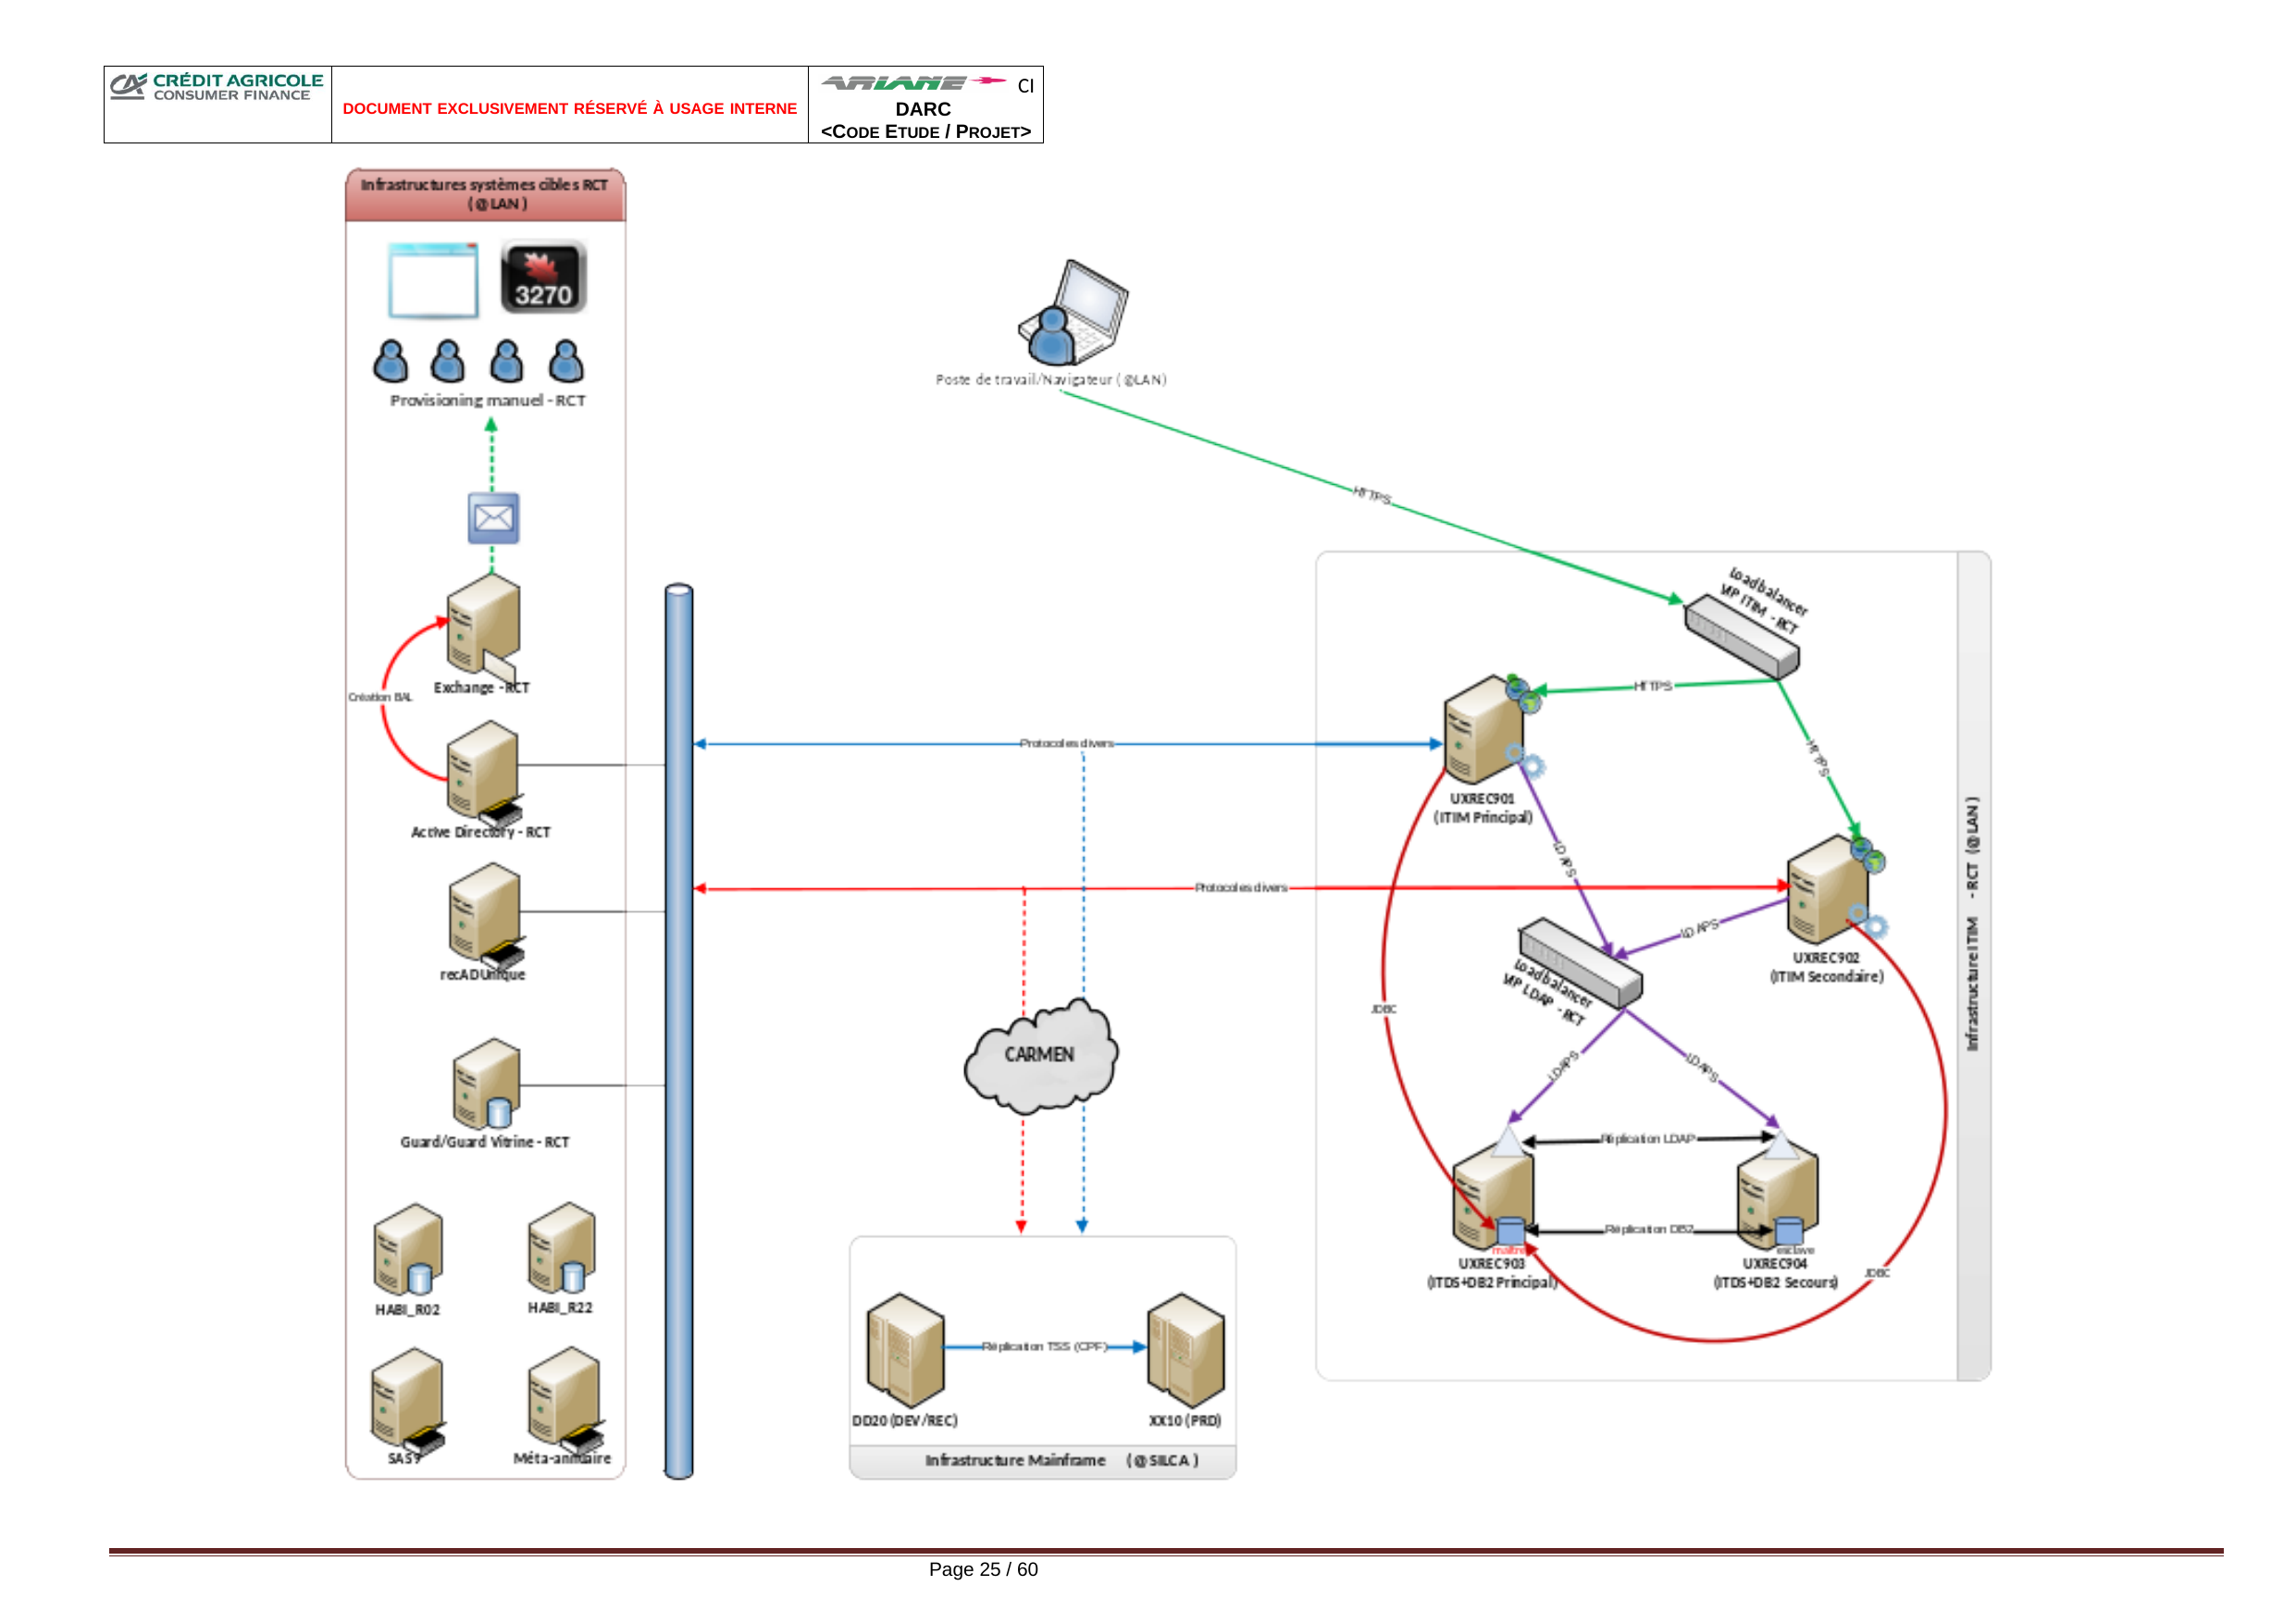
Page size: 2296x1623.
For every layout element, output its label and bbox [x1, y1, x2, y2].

picture [109, 72, 326, 102]
picture [817, 74, 1009, 93]
